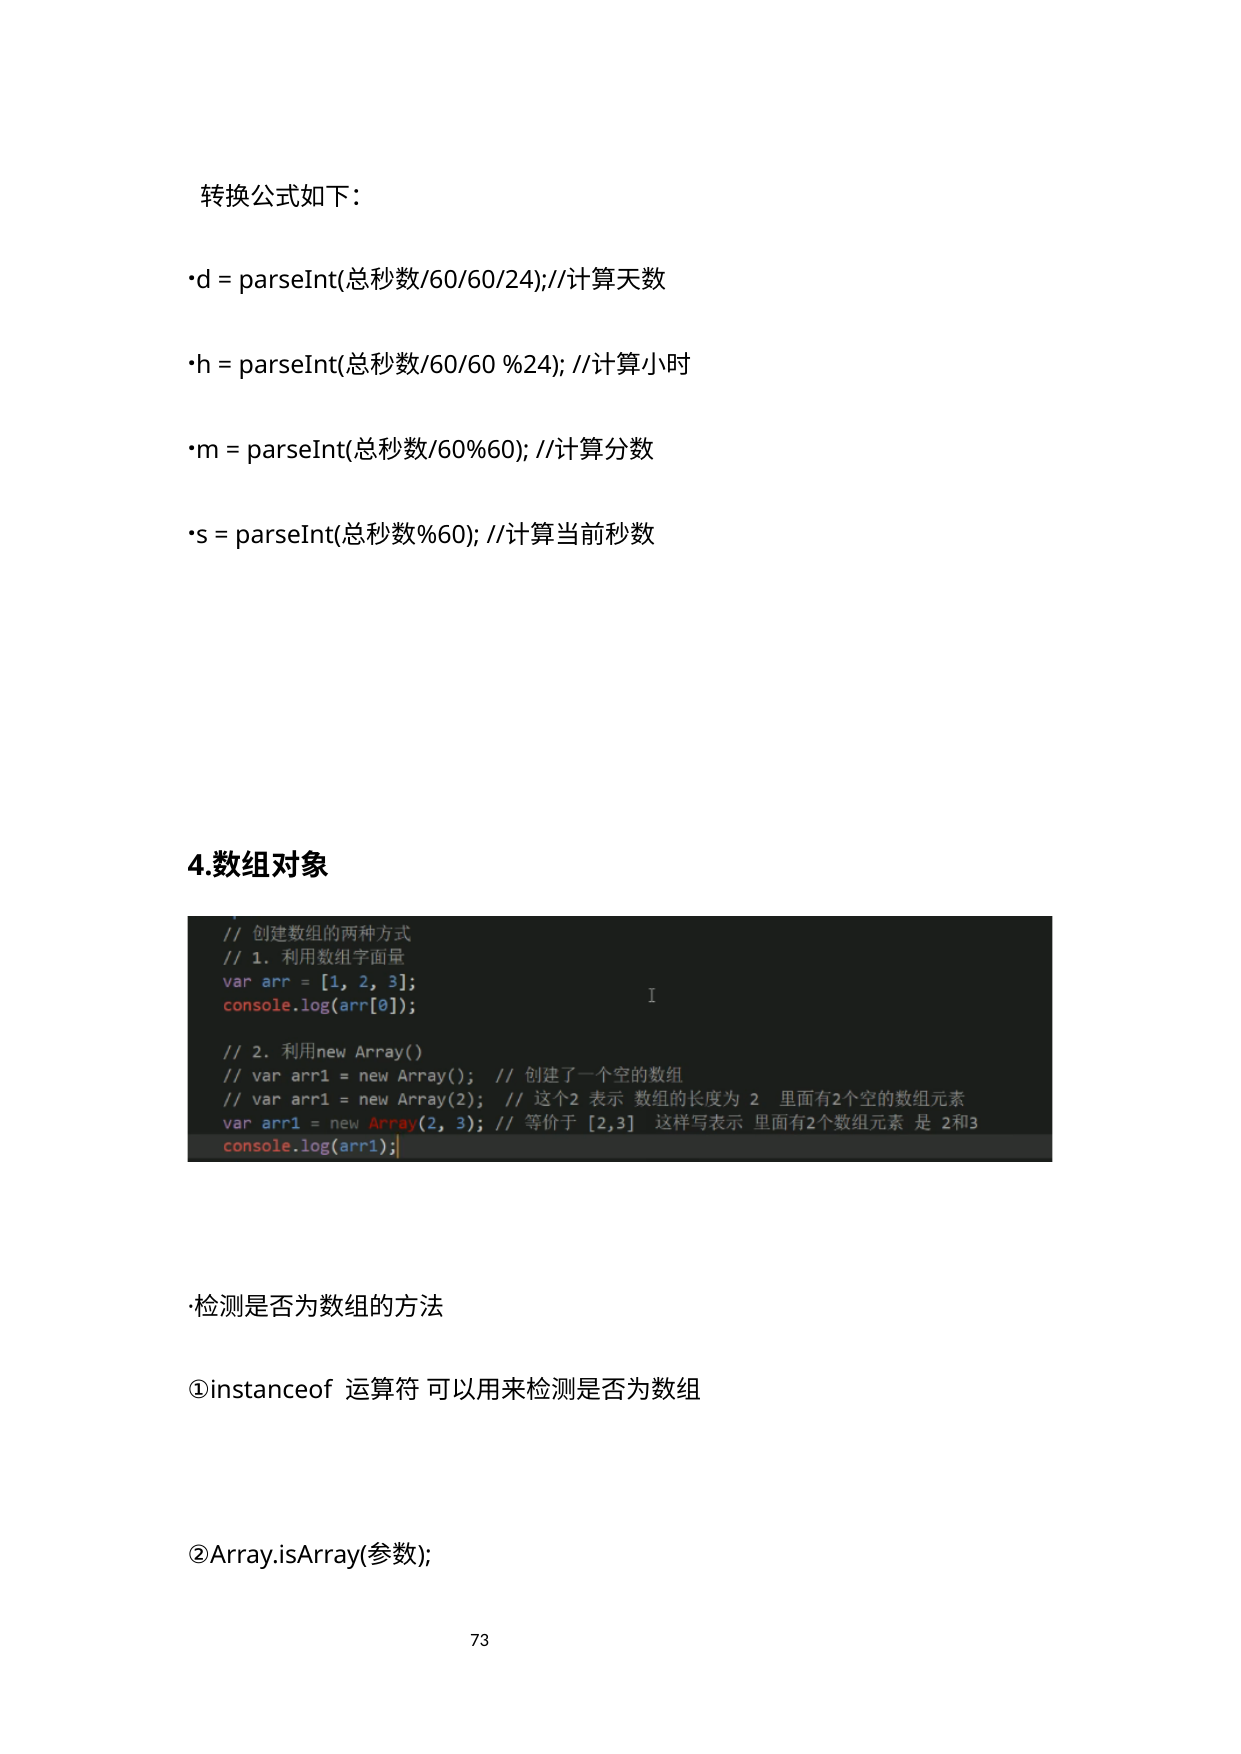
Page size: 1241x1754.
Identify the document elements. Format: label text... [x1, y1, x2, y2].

picture [187, 916, 1053, 1162]
list ②Array.isArray(参数); [187, 1520, 1053, 1585]
list 转换公式如下： [187, 162, 1053, 227]
list ①instanceof 运算符 可以用来检测是否为数组 [187, 1355, 1053, 1420]
list 4.数组对象 [187, 830, 1053, 895]
list ·d = parseInt(总秒数/60/60/24);//计算天数 [187, 245, 1053, 310]
list ·h = parseInt(总秒数/60/60 %24); //计算小时 [187, 330, 1053, 395]
list ·检测是否为数组的方法 [187, 1272, 1053, 1337]
list ·m = parseInt(总秒数/60%60); //计算分数 [187, 415, 1053, 480]
list ·s = parseInt(总秒数%60); //计算当前秒数 [187, 499, 1053, 564]
